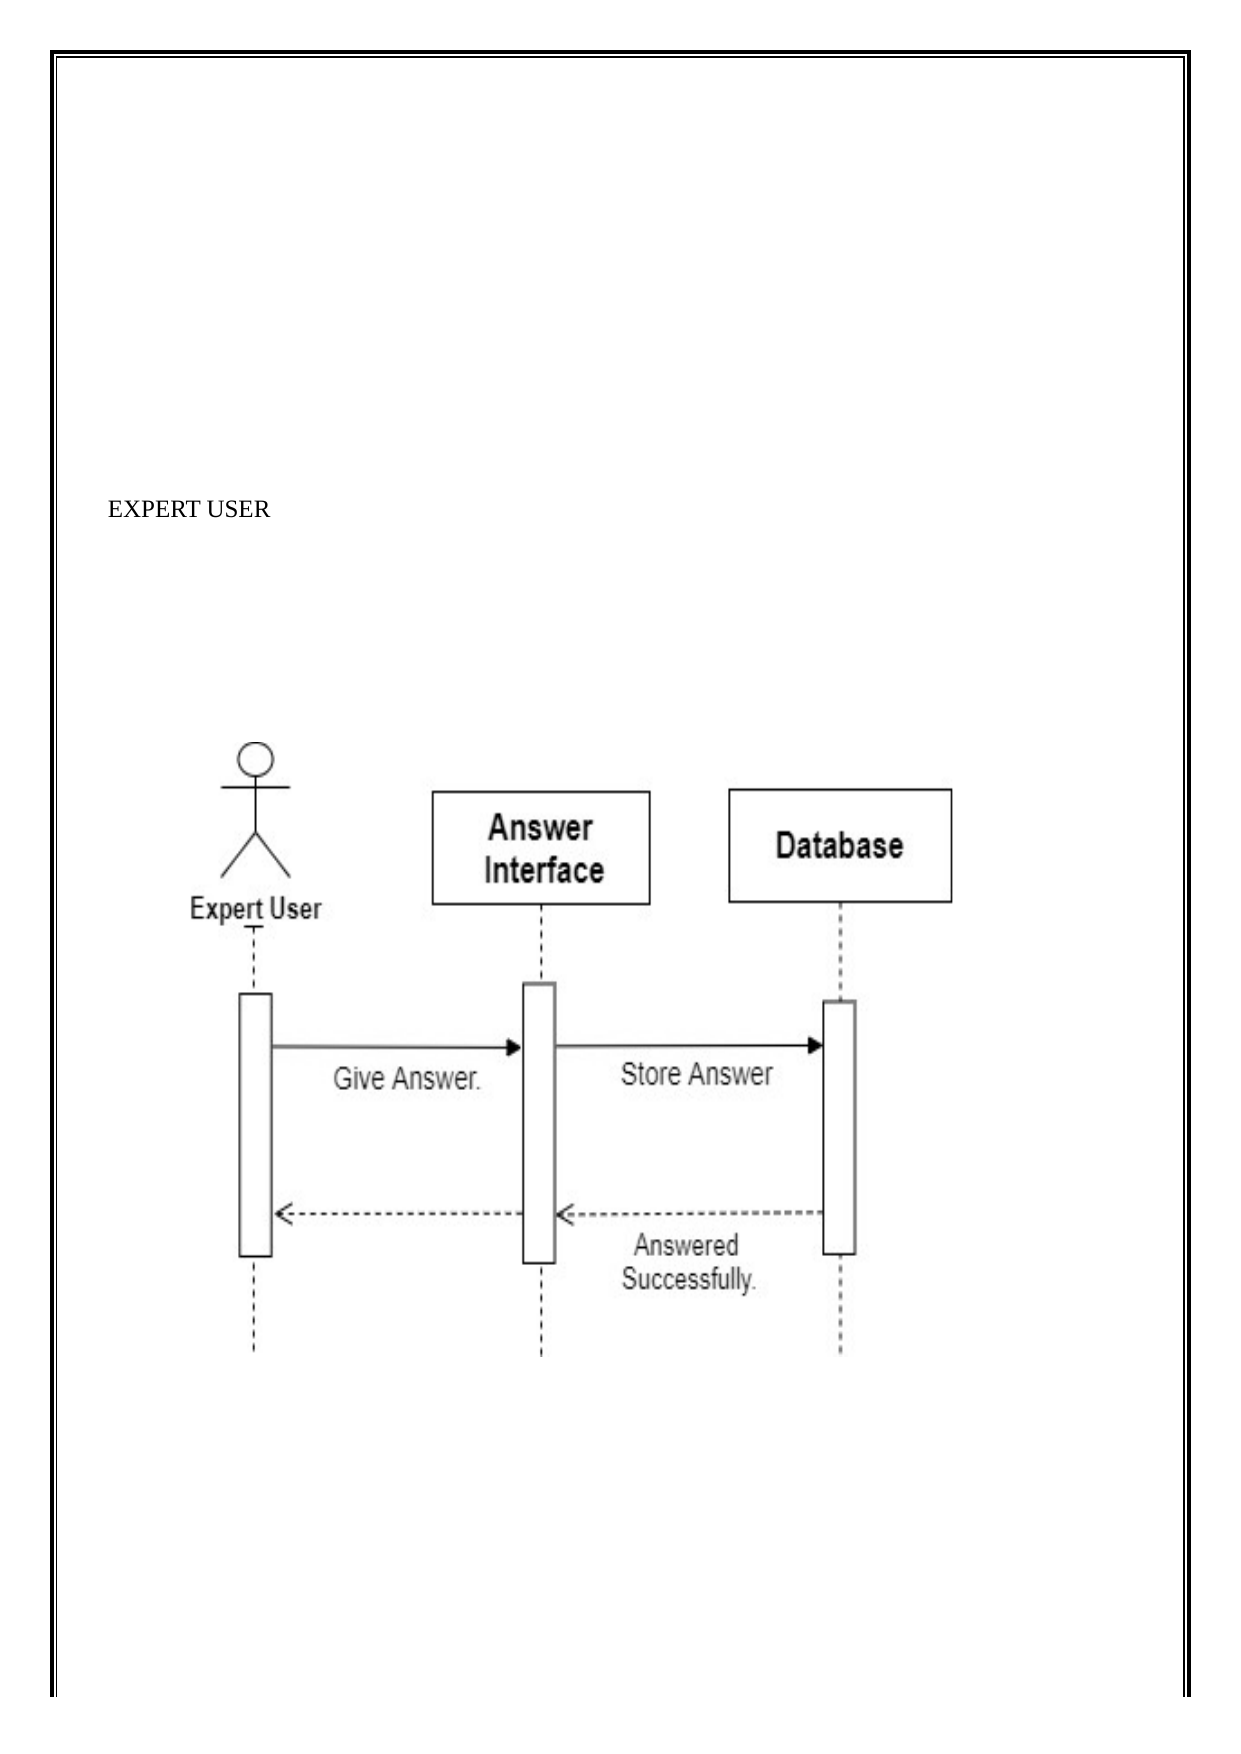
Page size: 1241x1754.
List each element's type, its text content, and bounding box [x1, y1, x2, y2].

text EXPERT USER [108, 494, 1140, 523]
picture [190, 742, 953, 1357]
